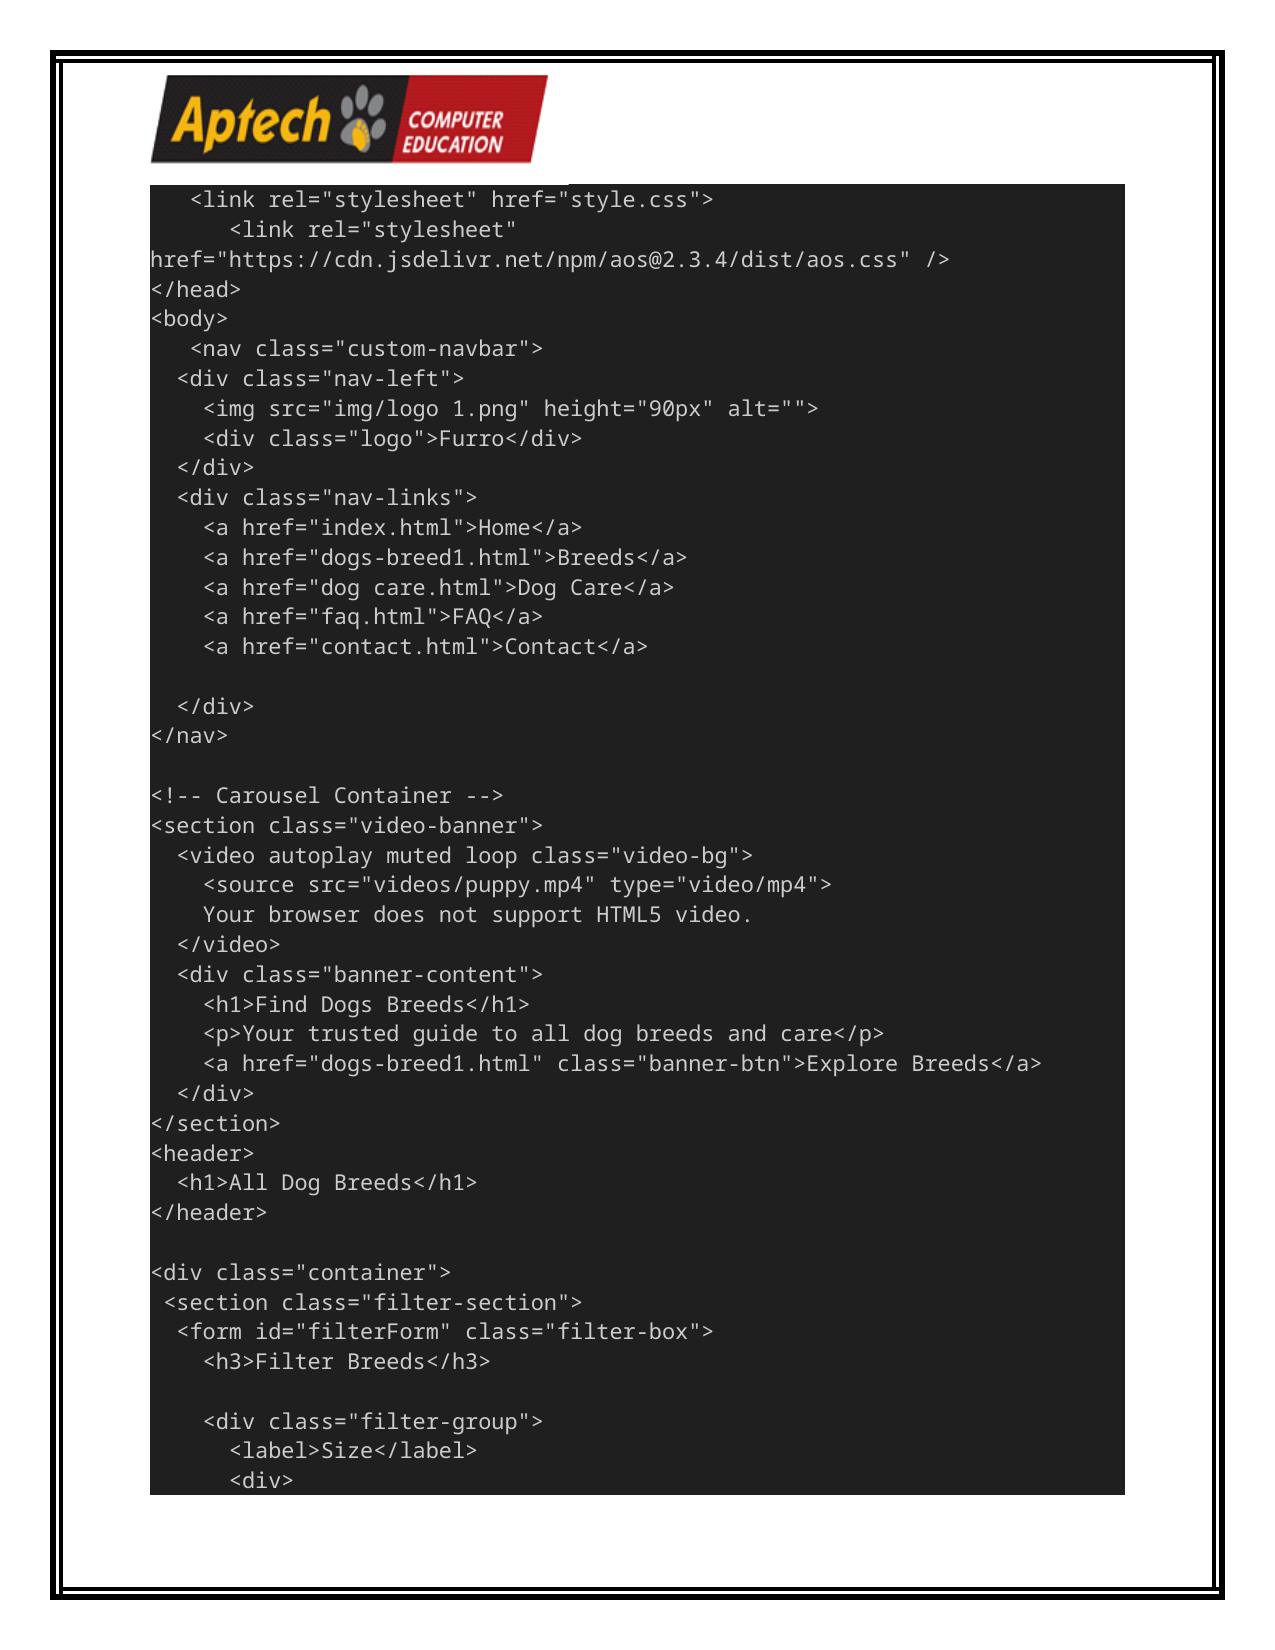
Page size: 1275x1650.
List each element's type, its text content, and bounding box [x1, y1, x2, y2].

text <section class="filter-section"> [150, 1286, 1125, 1316]
text <body> [150, 303, 1125, 333]
text <h3>Filter Breeds</h3> [150, 1346, 1125, 1376]
text <div class="logo">Furro</div> [150, 422, 1125, 452]
text <!-- Carousel Container --> [150, 780, 1125, 810]
text <div class="banner-content"> [150, 959, 1125, 988]
text <a href="faq.html">FAQ</a> [150, 601, 1125, 631]
text <source src="videos/puppy.mp4" type="video/mp4"> [150, 869, 1125, 899]
text <p>Your trusted guide to all dog breeds and care</p> [150, 1018, 1125, 1048]
text Your browser does not support HTML5 video. [150, 899, 1125, 929]
text <form id="filterForm" class="filter-box"> [150, 1316, 1125, 1346]
text <h1>All Dog Breeds</h1> [150, 1167, 1125, 1197]
text </div> [150, 1078, 1125, 1108]
text <div class="filter-group"> [150, 1406, 1125, 1435]
text <img src="img/logo 1.png" height="90px" alt=""> [150, 393, 1125, 422]
text </div> [150, 452, 1125, 482]
text <nav class="custom-navbar"> [150, 333, 1125, 363]
text <link rel="stylesheet" href="https://cdn.jsdelivr.net/npm/aos@2.3.4/dist/aos.css" /> [150, 214, 1125, 273]
picture [150, 75, 569, 185]
text <label>Size</label> [150, 1435, 1125, 1465]
text <div class="container"> [150, 1257, 1125, 1286]
text <header> [150, 1137, 1125, 1167]
text <h1>Find Dogs Breeds</h1> [150, 988, 1125, 1018]
text <div class="nav-links"> [150, 482, 1125, 512]
text <div class="nav-left"> [150, 363, 1125, 393]
text </video> [150, 929, 1125, 959]
text <video autoplay muted loop class="video-bg"> [150, 839, 1125, 869]
text <a href="dog care.html">Dog Care</a> [150, 571, 1125, 601]
text <a href="dogs-breed1.html">Breeds</a> [150, 542, 1125, 571]
text <a href="index.html">Home</a> [150, 512, 1125, 542]
text <div> [150, 1465, 1125, 1495]
text <a href="contact.html">Contact</a> [150, 631, 1125, 661]
text </head> [150, 273, 1125, 303]
text </div> [150, 691, 1125, 720]
text </section> [150, 1108, 1125, 1137]
text <a href="dogs-breed1.html" class="banner-btn">Explore Breeds</a> [150, 1048, 1125, 1078]
text </header> [150, 1197, 1125, 1227]
text <section class="video-banner"> [150, 810, 1125, 839]
text </nav> [150, 720, 1125, 750]
text <link rel="stylesheet" href="style.css"> [150, 184, 1125, 214]
